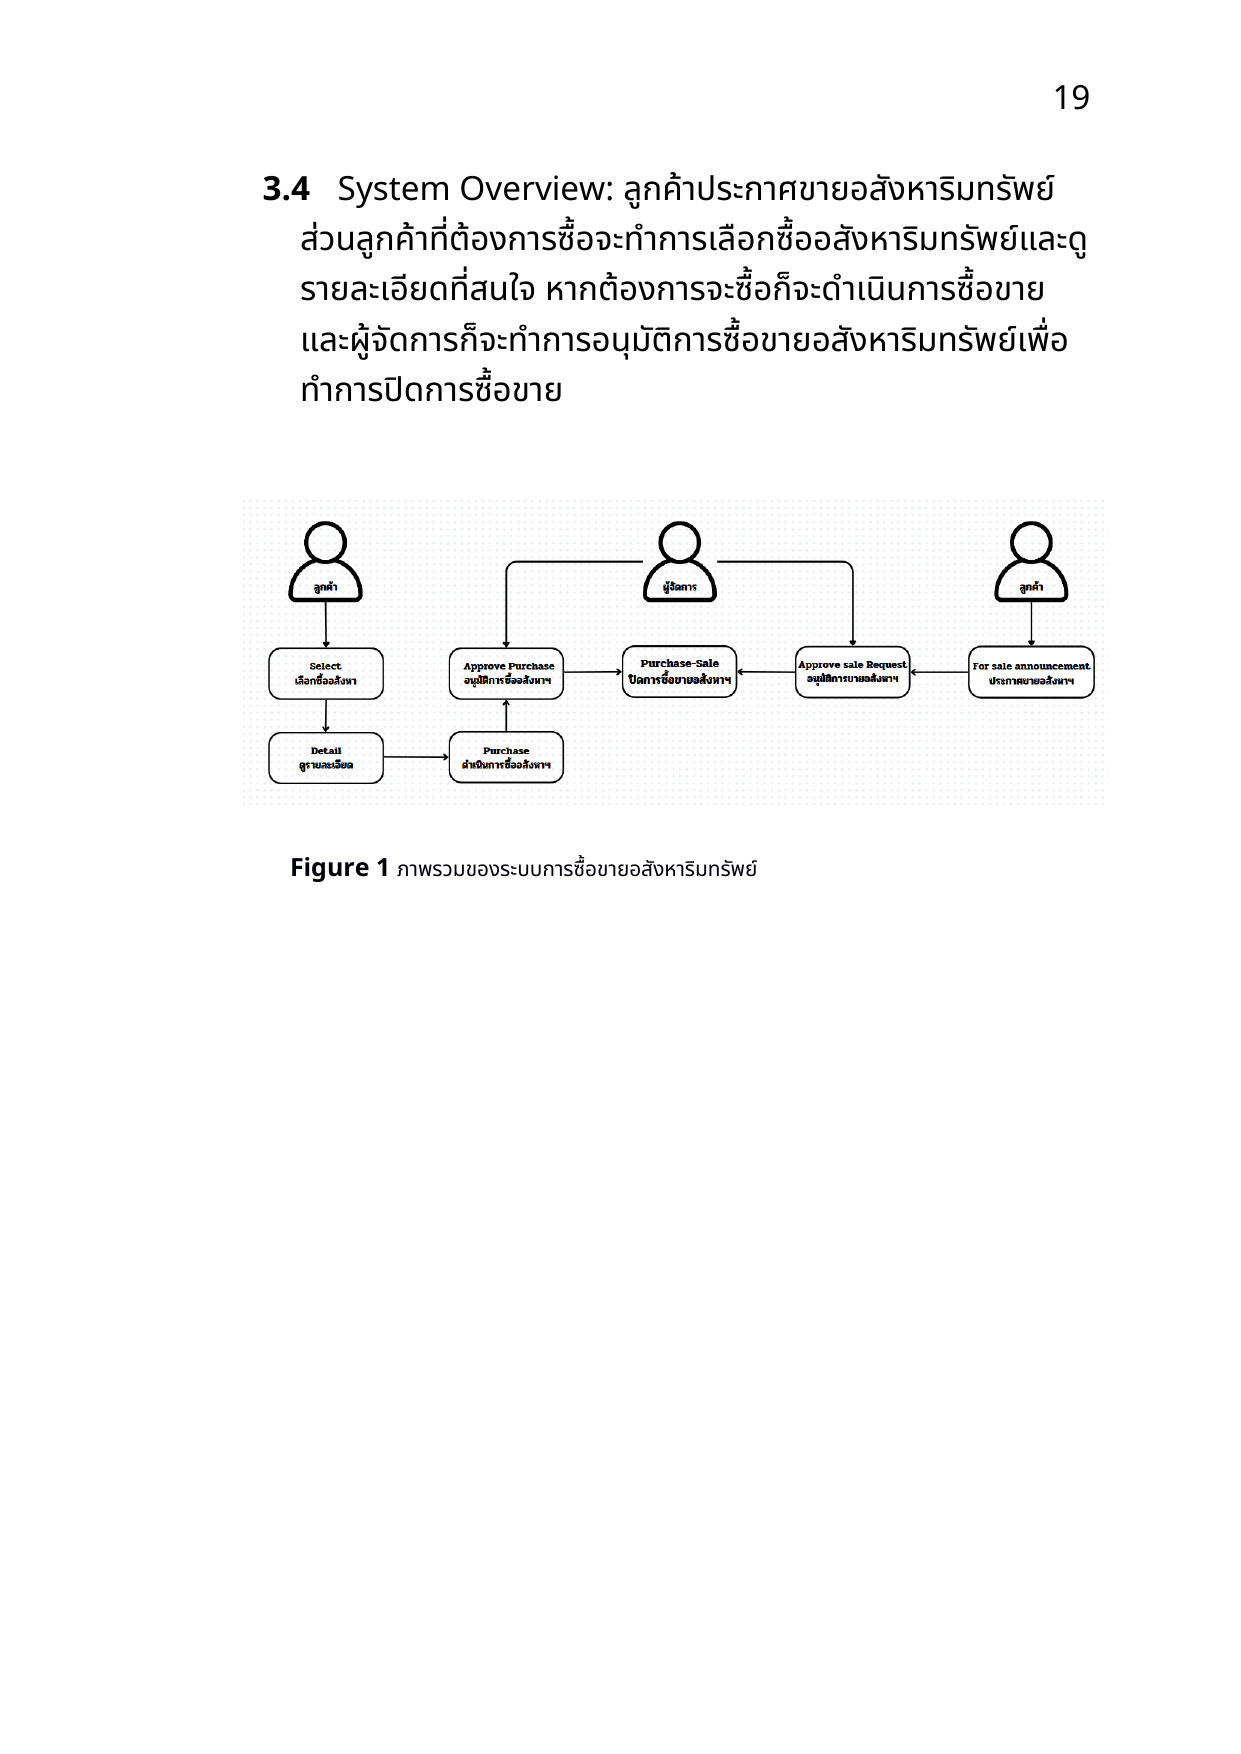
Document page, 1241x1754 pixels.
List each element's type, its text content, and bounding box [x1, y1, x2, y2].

picture [243, 500, 1109, 805]
list System Overview: ลูกค้าประกาศขายอสังหาริมทรัพย์ ส่วนลูกค้าที่ต้องการซื้อจะทำการเลือกซื้ออสังหาริมทรัพย์และดูรายละเอียดที่สนใจ หากต้องการจะซื้อก็จะดำเนินการซื้อขายและผู้จัดการก็จะทำการอนุมัติการซื้อขายอสังหาริมทรัพย์เพื่อทำการปิดการซื้อขาย [262, 164, 1090, 417]
